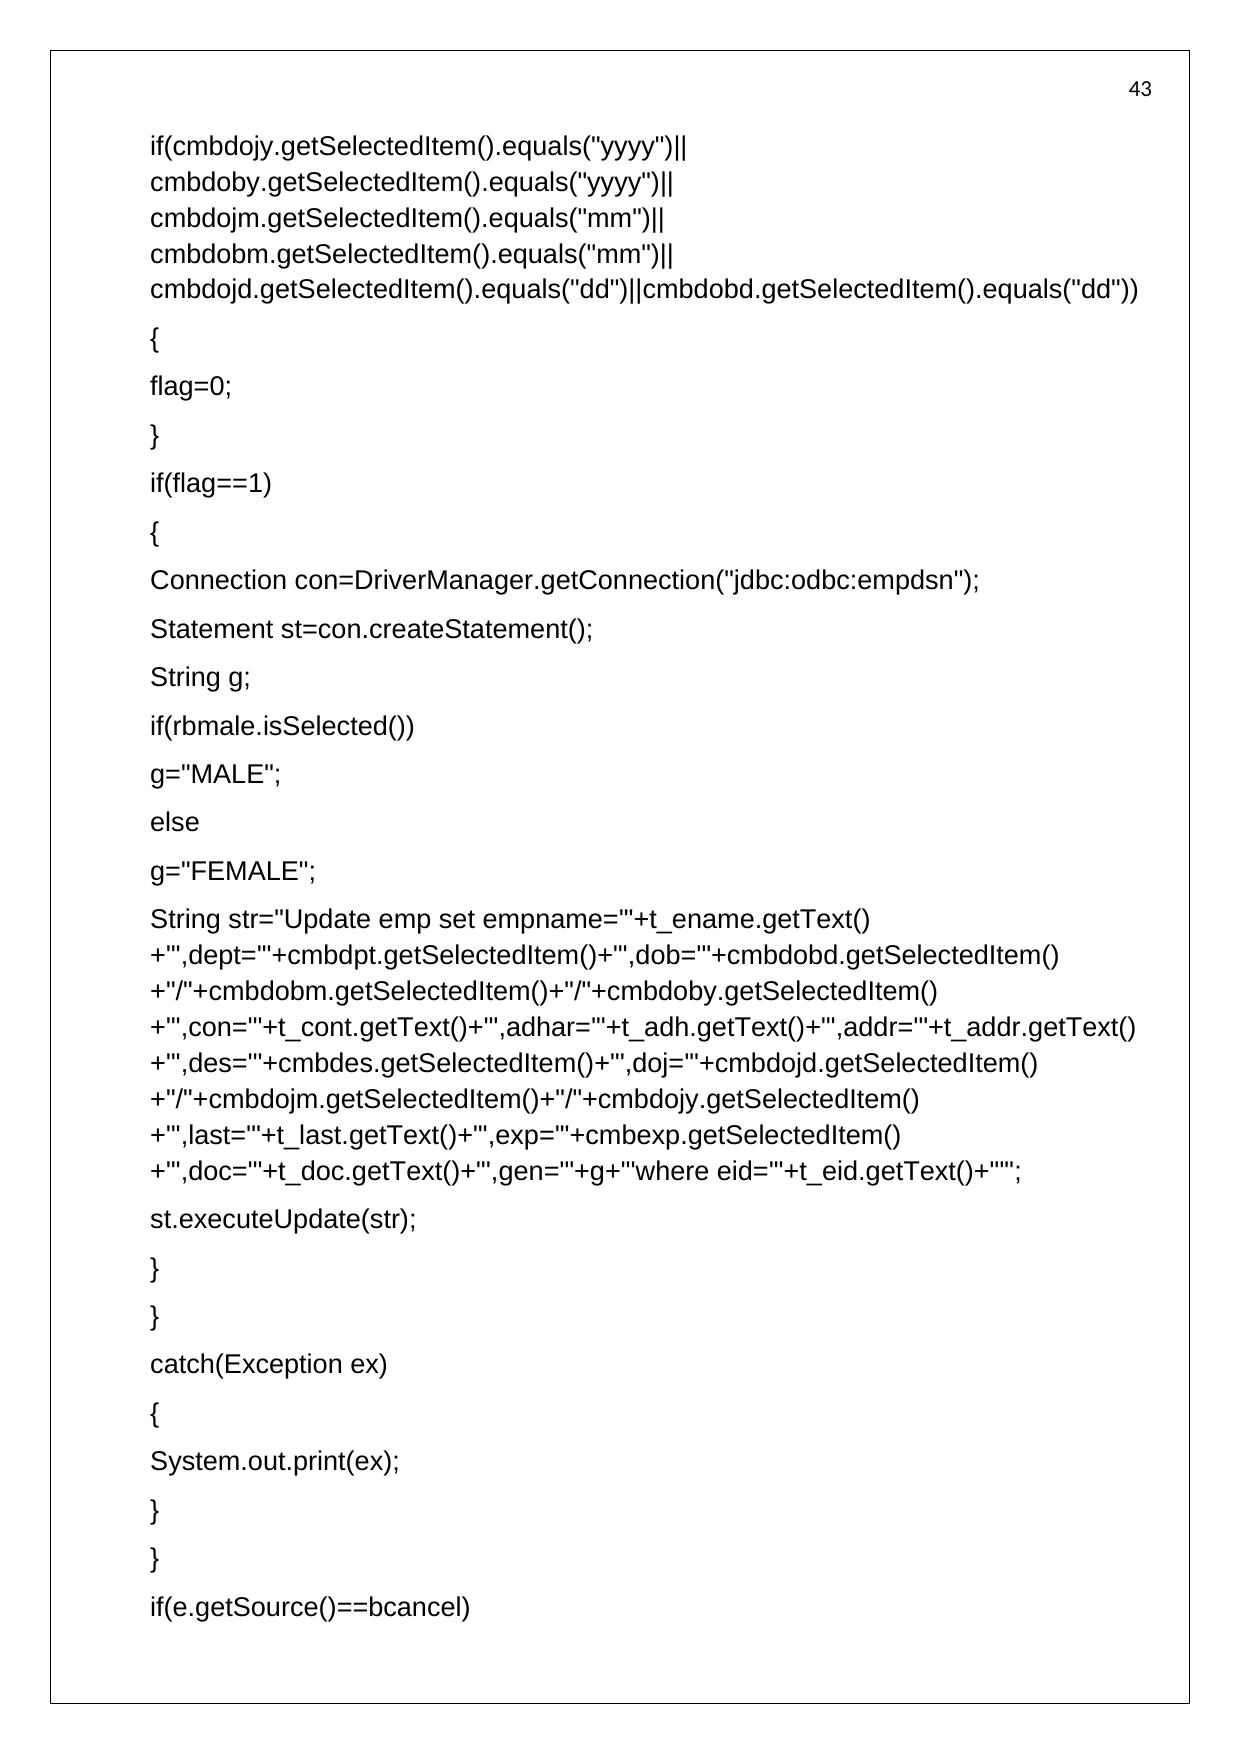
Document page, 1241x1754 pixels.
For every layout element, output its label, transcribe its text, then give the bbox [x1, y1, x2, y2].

text System.out.print(ex); [150, 1445, 1152, 1477]
text if(rbmale.isSelected()) [150, 709, 1152, 741]
text if(e.getSource()==bcancel) [150, 1591, 1152, 1622]
text } [150, 1542, 1152, 1573]
text g="FEMALE"; [150, 855, 1152, 886]
text String str="Update emp set empname='"+t_ename.getText()+"',dept='"+cmbdpt.getSelectedItem()+"',dob='"+cmbdobd.getSelectedItem()+"/"+cmbdobm.getSelectedItem()+"/"+cmbdoby.getSelectedItem()+"',con='"+t_cont.getText()+"',adhar='"+t_adh.getText()+"',addr='"+t_addr.getText()+"',des='"+cmbdes.getSelectedItem()+"',doj='"+cmbdojd.getSelectedItem()+"/"+cmbdojm.getSelectedItem()+"/"+cmbdojy.getSelectedItem()+"',last='"+t_last.getText()+"',exp='"+cmbexp.getSelectedItem()+"',doc='"+t_doc.getText()+"',gen='"+g+"'where eid='"+t_eid.getText()+"'"; [150, 903, 1152, 1186]
text Connection con=DriverManager.getConnection("jdbc:odbc:empdsn"); [150, 564, 1152, 595]
text st.executeUpdate(str); [150, 1203, 1152, 1234]
text { [150, 322, 1152, 353]
text } [150, 1494, 1152, 1525]
text if(cmbdojy.getSelectedItem().equals("yyyy")||cmbdoby.getSelectedItem().equals("yyyy")||cmbdojm.getSelectedItem().equals("mm")||cmbdobm.getSelectedItem().equals("mm")||cmbdojd.getSelectedItem().equals("dd")||cmbdobd.getSelectedItem().equals("dd")) [150, 130, 1152, 305]
text catch(Exception ex) [150, 1348, 1152, 1380]
text else [150, 806, 1152, 838]
text flag=0; [150, 370, 1152, 402]
text Statement st=con.createStatement(); [150, 613, 1152, 644]
text } [150, 1300, 1152, 1331]
text { [150, 516, 1152, 547]
text g="MALE"; [150, 758, 1152, 789]
text if(flag==1) [150, 467, 1152, 498]
text } [150, 419, 1152, 450]
text String g; [150, 661, 1152, 692]
text } [150, 1252, 1152, 1283]
text { [150, 1397, 1152, 1428]
